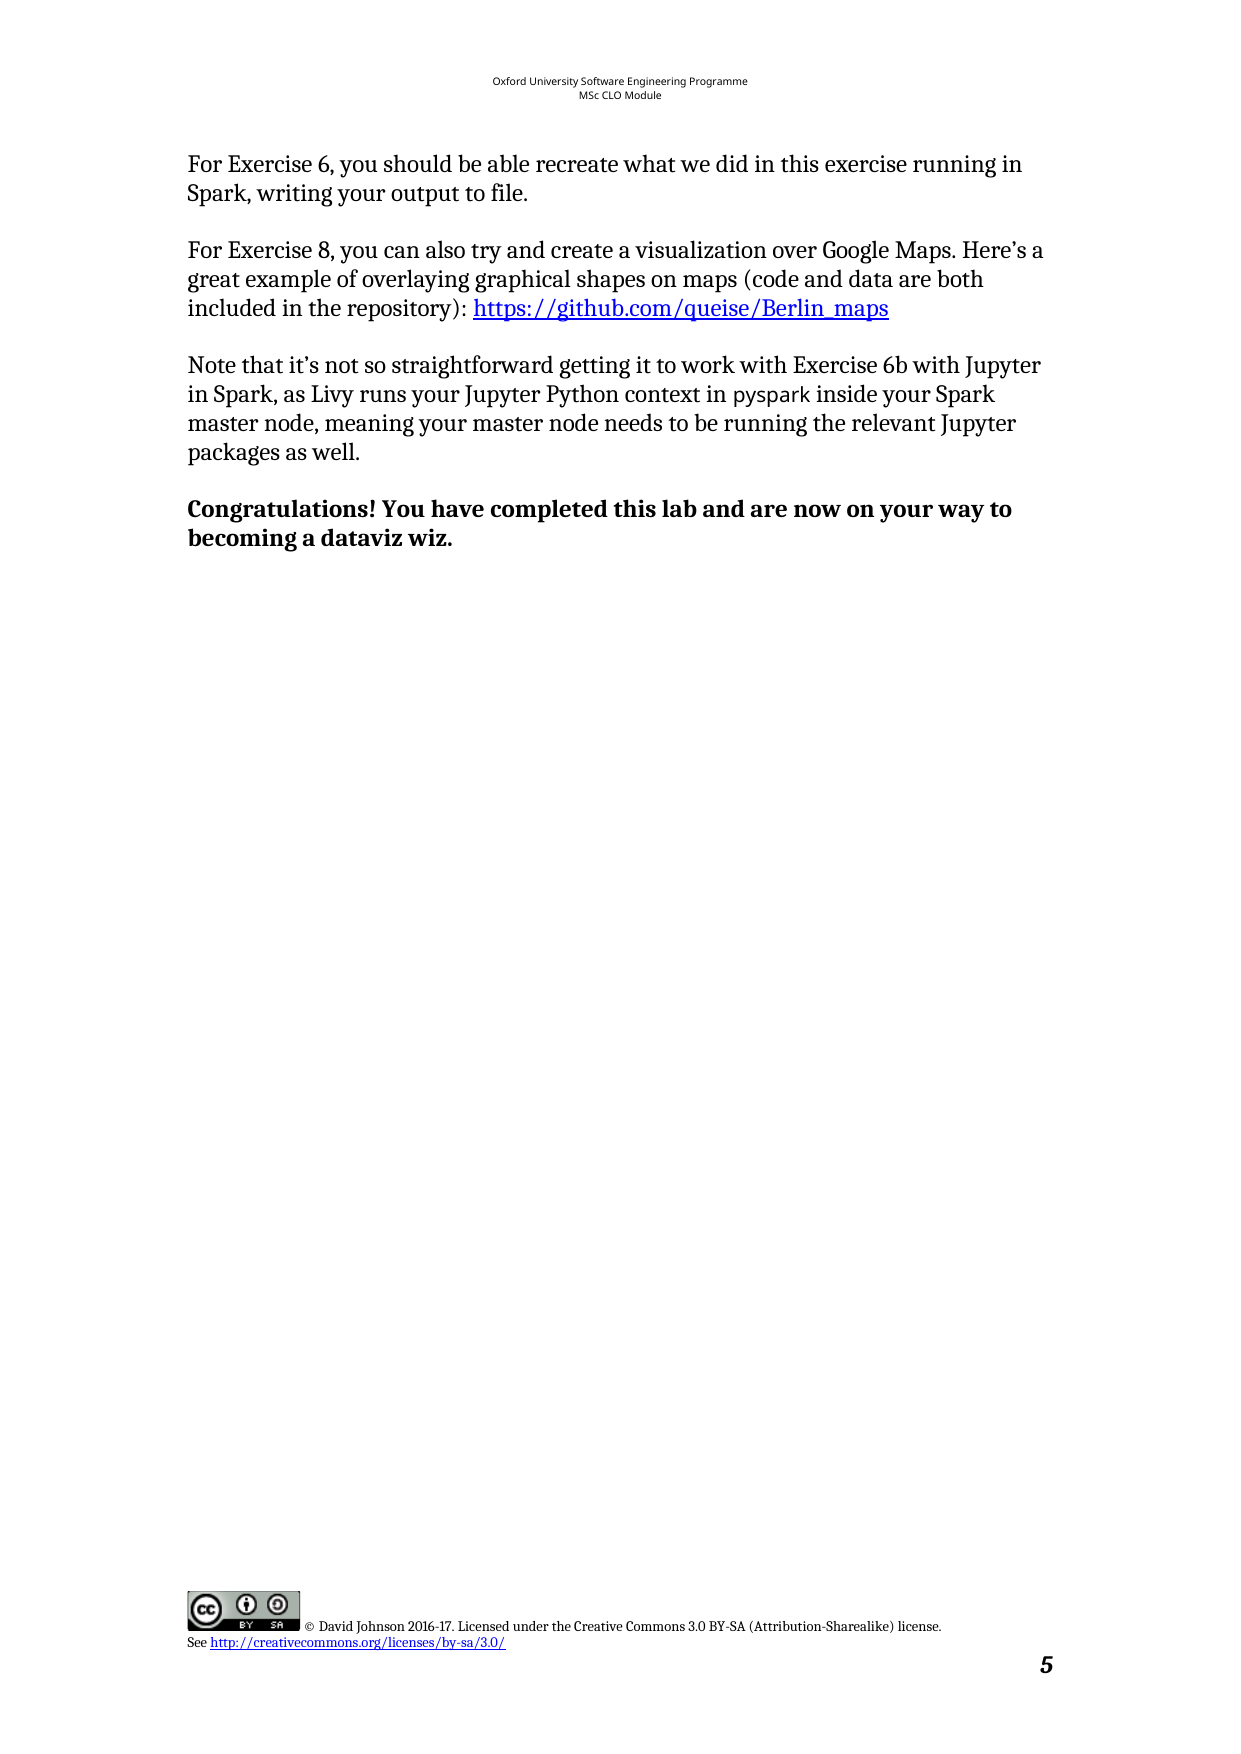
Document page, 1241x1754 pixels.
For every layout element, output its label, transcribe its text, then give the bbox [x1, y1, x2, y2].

text Note that it’s not so straightforward getting it to work with Exercise 6b with Jupyter in Spark, as Livy runs your Jupyter Python context in pyspark inside your Spark master node, meaning your master node needs to be running the relevant Jupyter packages as well. [187, 351, 1053, 466]
text For Exercise 6, you should be able recreate what we did in this exercise running in Spark, writing your output to file. [187, 150, 1053, 207]
text For Exercise 8, you can also try and create a visualization over Google Maps. Here’s a great example of overlaying graphical shapes on maps (code and data are both included in the repository): https://github.com/queise/Berlin_maps [187, 236, 1053, 322]
picture [187, 1591, 300, 1631]
text Congratulations! You have completed this lab and are now on your way to becoming a dataviz wiz. [187, 495, 1053, 552]
